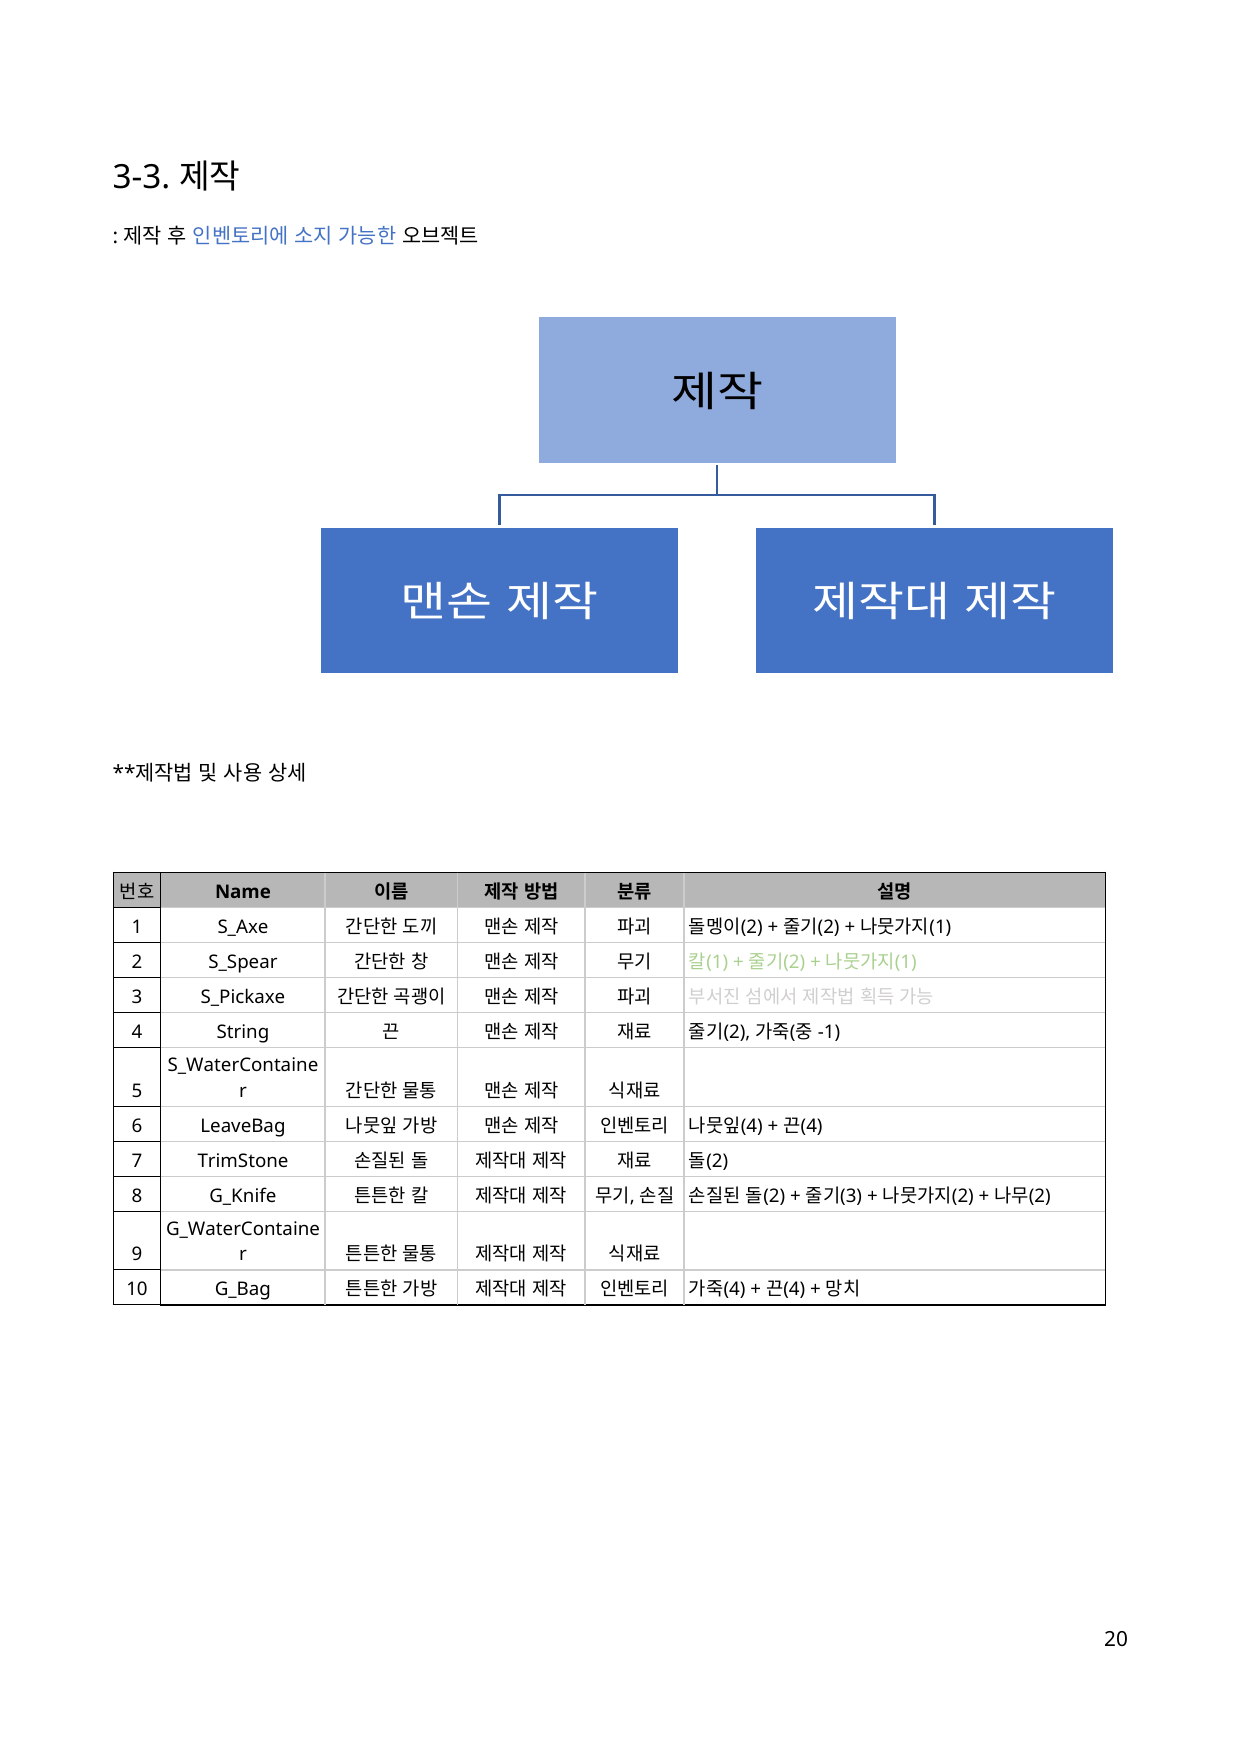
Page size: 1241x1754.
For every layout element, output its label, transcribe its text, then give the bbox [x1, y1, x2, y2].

table_cell 재료 [586, 1013, 683, 1047]
table_cell 파괴 [586, 908, 683, 942]
text **제작법 및 사용 상세 [112, 757, 1128, 787]
table_cell 파괴 [586, 978, 683, 1012]
table_cell 인벤토리 [586, 1107, 683, 1141]
table_cell 제작대 제작 [458, 1271, 584, 1304]
table_cell 무기 [586, 943, 683, 977]
table_header 설명 [685, 873, 1105, 907]
table_cell 돌멩이(2) + 줄기(2) + 나뭇가지(1) [685, 908, 1105, 942]
table_cell 줄기(2), 가죽(중 -1) [685, 1013, 1105, 1047]
table_cell 간단한 창 [326, 943, 457, 977]
table_cell 4 [114, 1013, 160, 1047]
table_cell 간단한 곡괭이 [326, 978, 457, 1012]
table_cell 2 [114, 943, 160, 977]
table_cell S_WaterContainer [161, 1048, 324, 1106]
table_cell 나뭇잎 가방 [326, 1107, 457, 1141]
table_header 번호 [114, 873, 160, 907]
table_cell S_Spear [161, 943, 324, 977]
table_cell 10 [114, 1270, 160, 1304]
table_cell 재료 [586, 1142, 683, 1176]
table_header Name [161, 873, 324, 907]
table_cell 부서진 섬에서 제작법 획득 가능 [685, 978, 1105, 1012]
table_cell 튼튼한 가방 [326, 1271, 457, 1304]
table_cell [685, 1212, 1105, 1269]
table_cell 3 [114, 978, 160, 1012]
table_cell 끈 [326, 1013, 457, 1047]
table_cell 튼튼한 칼 [326, 1177, 457, 1211]
table_header 이름 [326, 873, 457, 907]
table_cell 맨손 제작 [458, 943, 584, 977]
table_cell 식재료 [586, 1212, 683, 1269]
table_cell 제작대 제작 [458, 1177, 584, 1211]
table_cell 튼튼한 물통 [326, 1212, 457, 1269]
table_cell 손질된 돌 [326, 1142, 457, 1176]
table_cell LeaveBag [161, 1107, 324, 1141]
table_cell 칼(1) + 줄기(2) + 나뭇가지(1) [685, 943, 1105, 977]
table_cell G_Bag [161, 1271, 324, 1304]
subtitle 3-3. 제작 [112, 150, 1128, 198]
table_cell 식재료 [586, 1048, 683, 1106]
table_cell 간단한 물통 [326, 1048, 457, 1106]
table_cell String [161, 1013, 324, 1047]
table_cell 맨손 제작 [458, 908, 584, 942]
table_cell [685, 1048, 1105, 1106]
table_header 제작 방법 [458, 873, 584, 907]
table_cell S_Pickaxe [161, 978, 324, 1012]
table_cell 인벤토리 [586, 1271, 683, 1304]
table_cell 손질된 돌(2) + 줄기(3) + 나뭇가지(2) + 나무(2) [685, 1177, 1105, 1211]
table_cell 맨손 제작 [458, 1013, 584, 1047]
table_cell 1 [114, 908, 160, 942]
table_cell TrimStone [161, 1142, 324, 1176]
table_cell 간단한 도끼 [326, 908, 457, 942]
table_cell 맨손 제작 [458, 1107, 584, 1141]
table_cell 6 [114, 1107, 160, 1141]
table_cell 맨손 제작 [458, 978, 584, 1012]
table_cell 제작대 제작 [458, 1142, 584, 1176]
table_cell 9 [114, 1212, 160, 1269]
table_cell 8 [114, 1177, 160, 1211]
table_cell S_Axe [161, 908, 324, 942]
table_cell 7 [114, 1142, 160, 1176]
table_cell G_WaterContainer [161, 1212, 324, 1269]
table_header 분류 [586, 873, 683, 907]
table_cell 5 [114, 1048, 160, 1106]
table_cell 가죽(4) + 끈(4) + 망치 [685, 1271, 1105, 1304]
table_cell 제작대 제작 [458, 1212, 584, 1269]
text : 제작 후 인벤토리에 소지 가능한 오브젝트 [112, 219, 1128, 249]
table_cell 무기, 손질 [586, 1177, 683, 1211]
table_cell 맨손 제작 [458, 1048, 584, 1106]
table_cell G_Knife [161, 1177, 324, 1211]
table_cell 나뭇잎(4) + 끈(4) [685, 1107, 1105, 1141]
table_cell 돌(2) [685, 1142, 1105, 1176]
